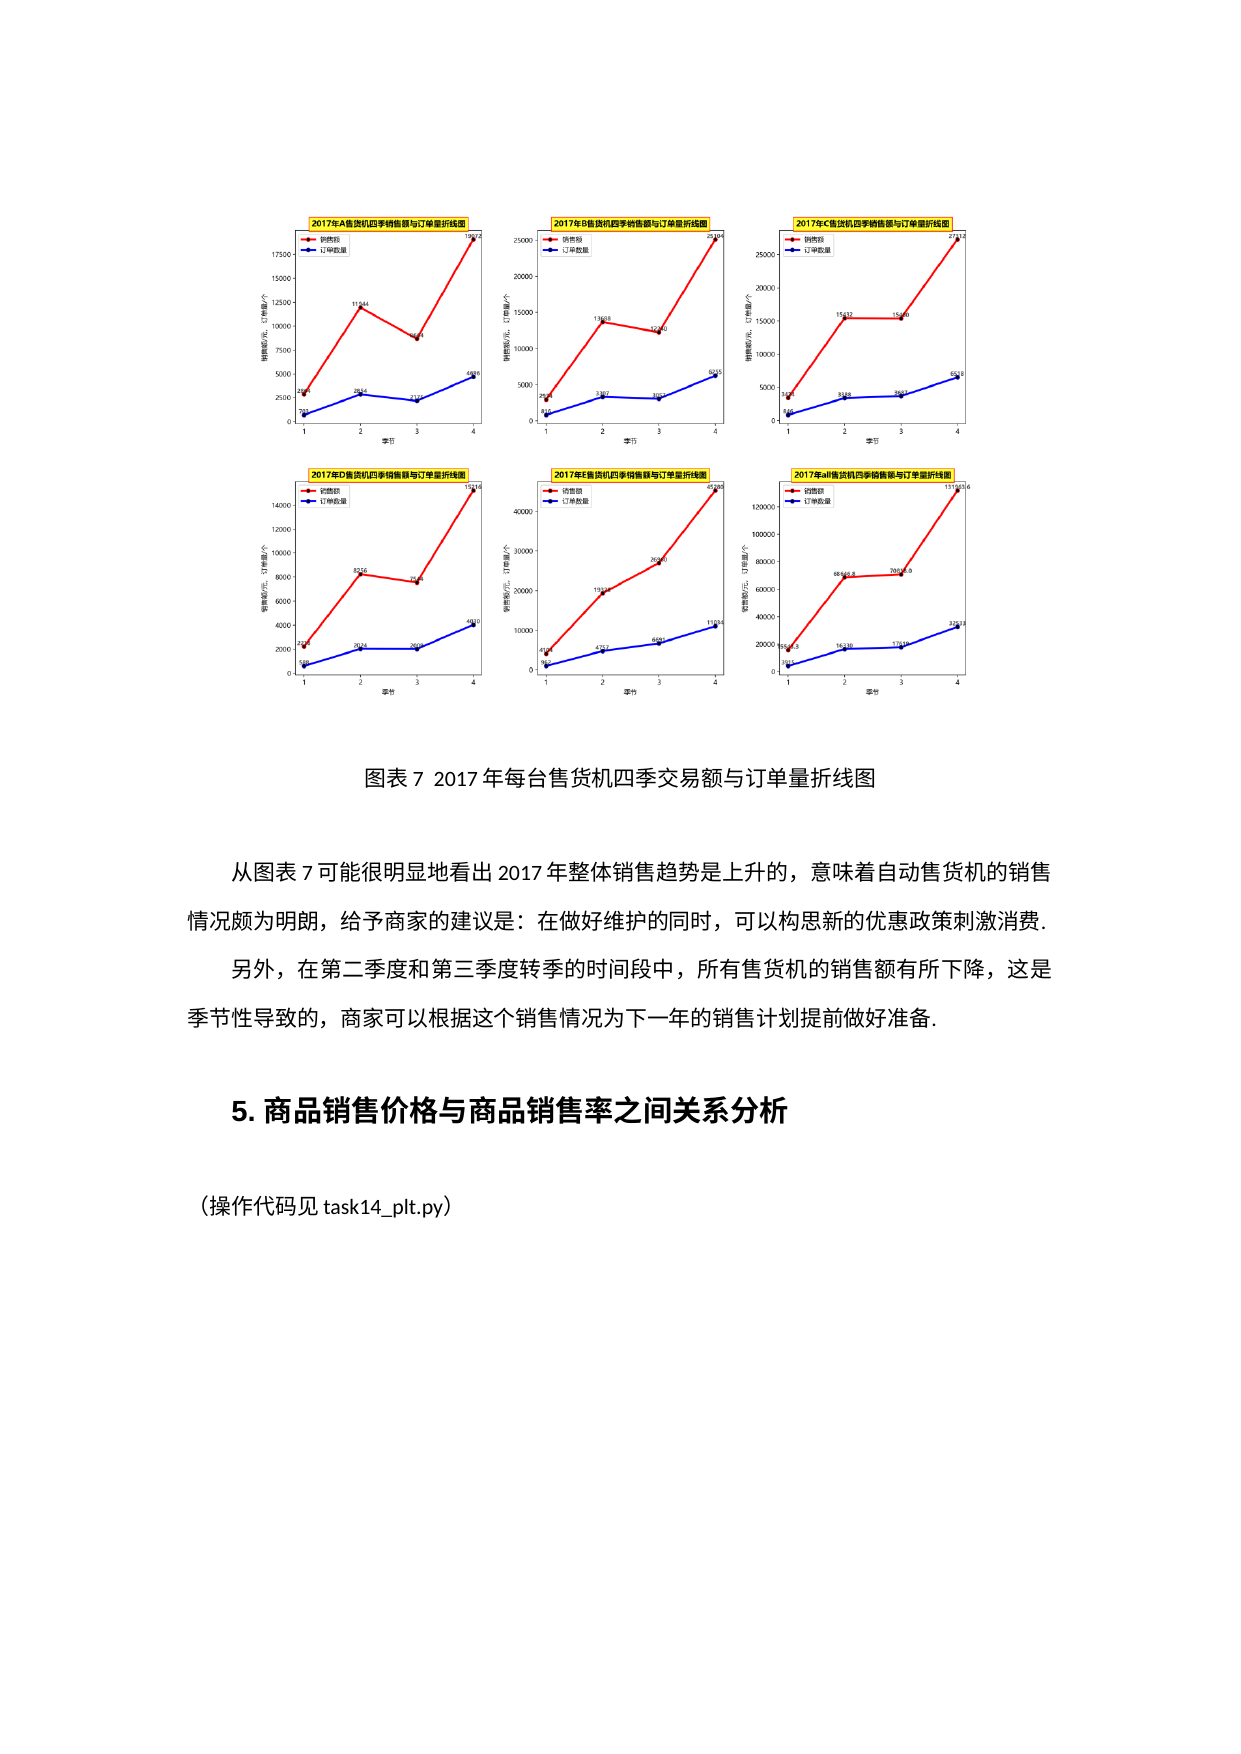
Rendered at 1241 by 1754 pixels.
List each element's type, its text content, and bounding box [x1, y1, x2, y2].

subtitle 商品销售价格与商品销售率之间关系分析 [231, 1076, 1053, 1141]
text 从图表7可能很明显地看出2017年整体销售趋势是上升的，意味着自动售货机的销售情况颇为明朗，给予商家的建议是：在做好维护的同时，可以构思新的优惠政策刺激消费. [187, 854, 1053, 936]
text （操作代码见task14_plt.py） [187, 1189, 1053, 1221]
text 另外，在第二季度和第三季度转季的时间段中，所有售货机的销售额有所下降，这是季节性导致的，商家可以根据这个销售情况为下一年的销售计划提前做好准备. [187, 952, 1053, 1033]
text 图表7 2017年每台售货机四季交易额与订单量折线图 [187, 760, 1053, 793]
picture [187, 162, 1052, 738]
